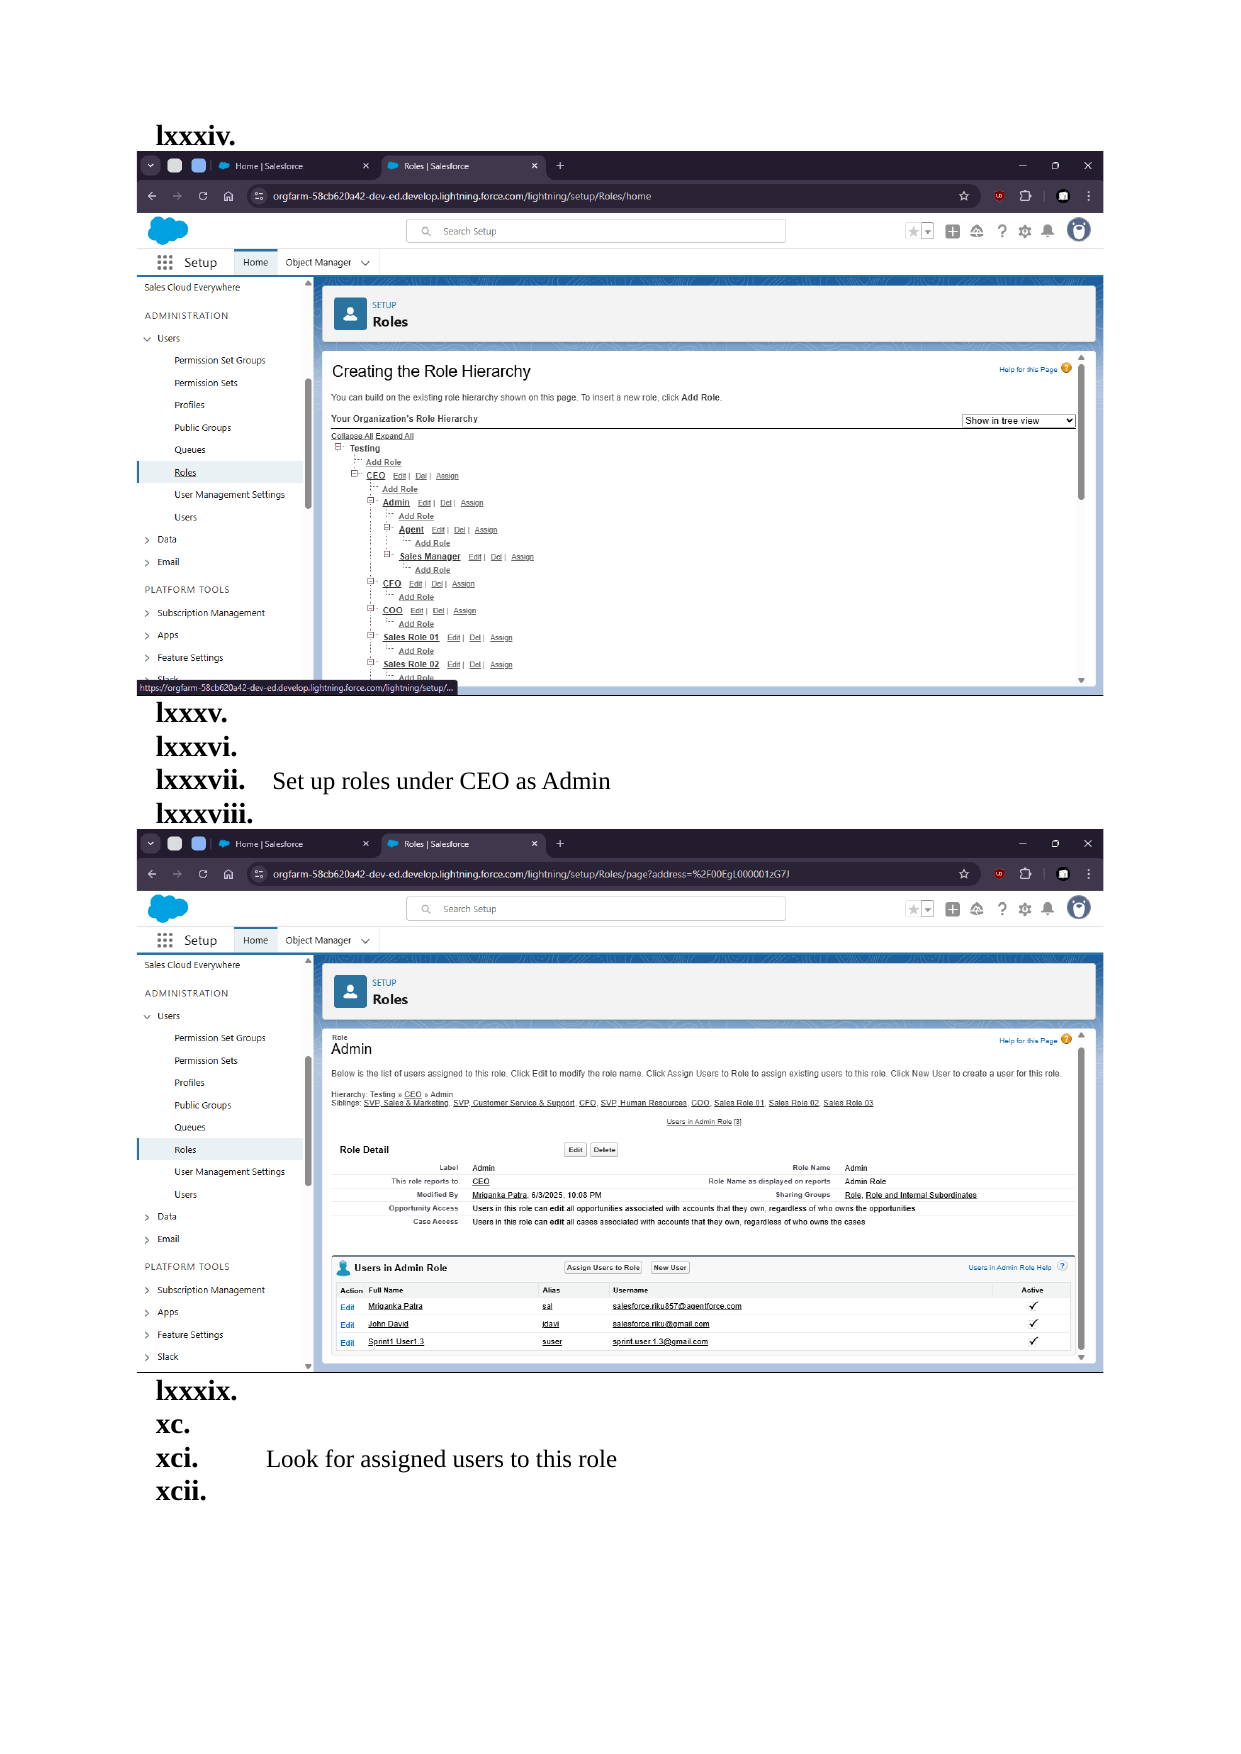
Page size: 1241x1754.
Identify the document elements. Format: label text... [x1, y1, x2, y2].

list Look for assigned users to this role [156, 1440, 1122, 1473]
picture [136, 829, 1104, 1373]
list Set up roles under CEO as Admin [156, 762, 1122, 796]
picture [136, 151, 1104, 696]
